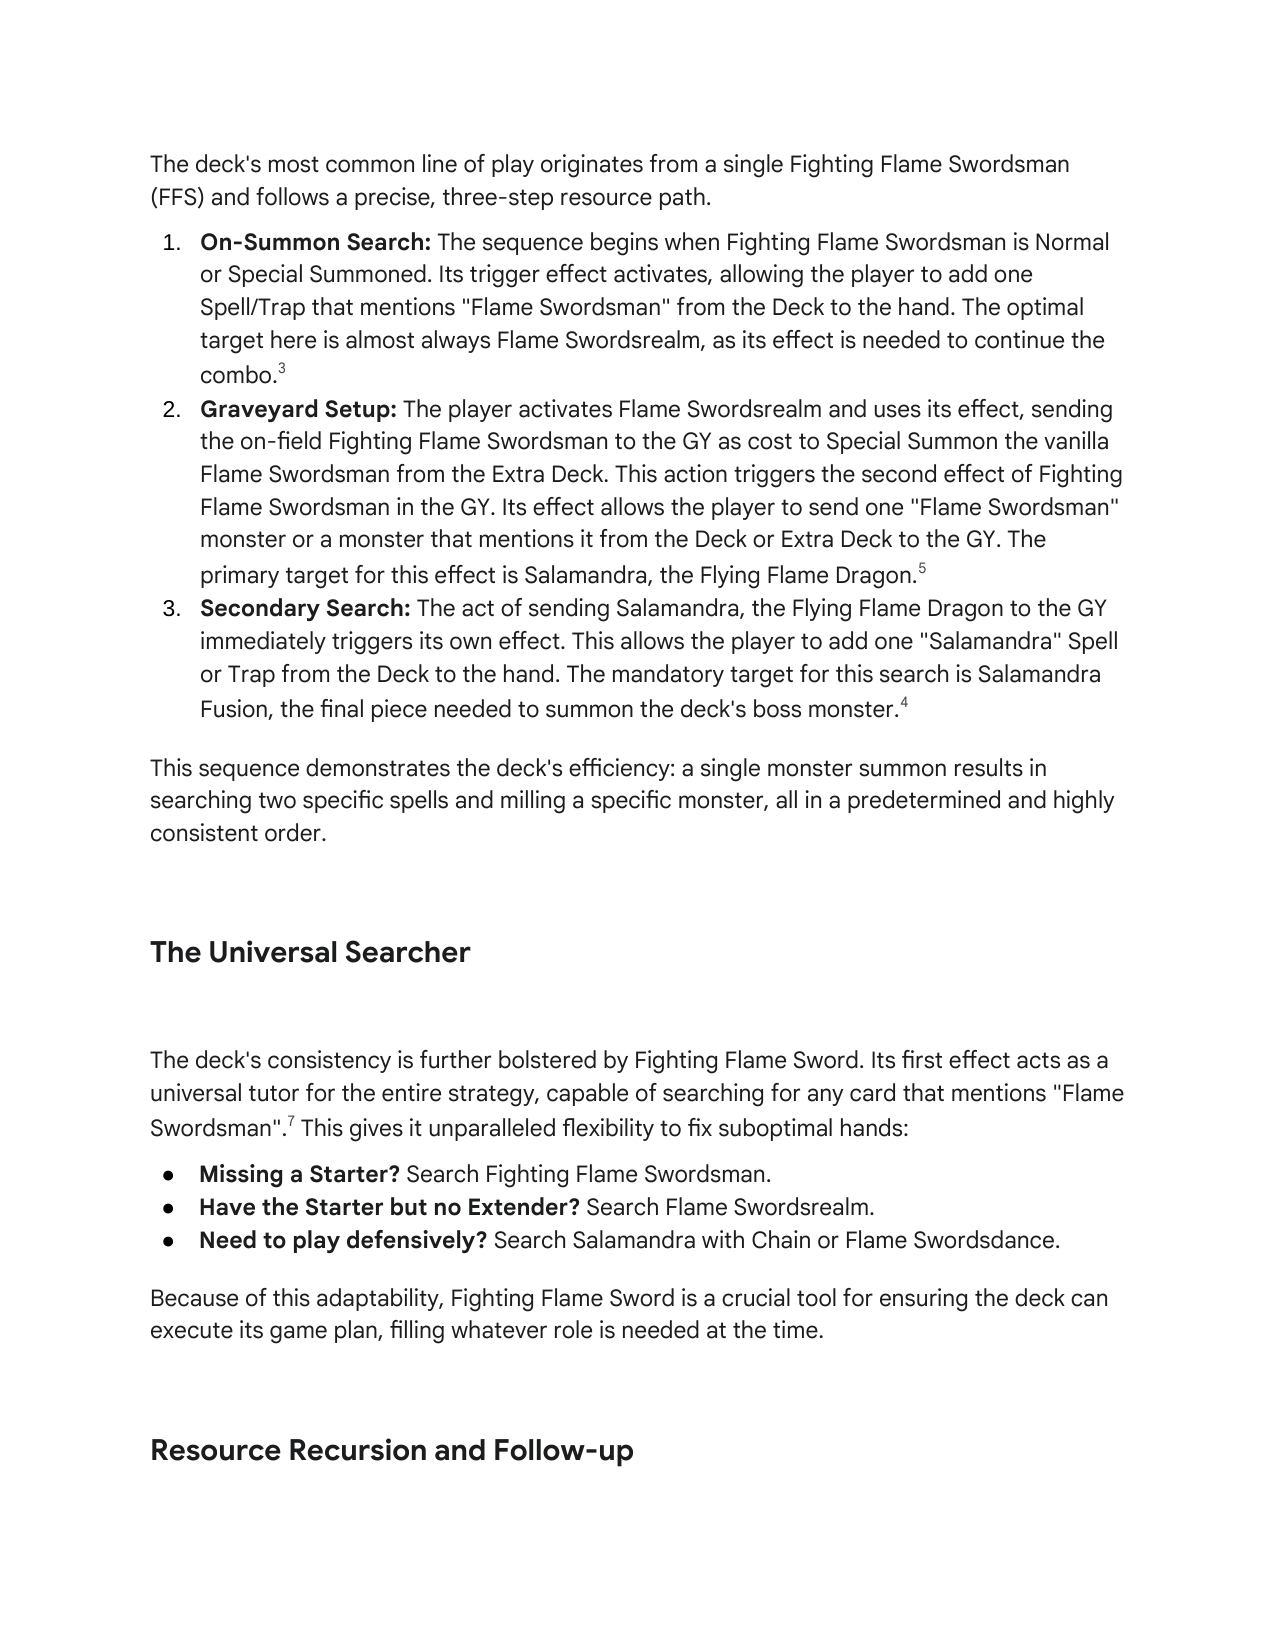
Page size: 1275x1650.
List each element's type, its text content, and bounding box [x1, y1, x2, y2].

text The deck's consistency is further bolstered by Fighting Flame Sword. Its first effect acts as a universal tutor for the entire strategy, capable of searching for any card that mentions "Flame Swordsman".7 This gives it unparalleled flexibility to fix suboptimal hands: [150, 1047, 1125, 1144]
list Secondary Search: The act of sending Salamandra, the Flying Flame Dragon to the GY immediately triggers its own effect. This allows the player to add one "Salamandra" Spell or Trap from the Deck to the hand. The mandatory target for this search is Salamandra Fusion, the final piece needed to summon the deck's boss monster.4 [162, 594, 1125, 724]
subtitle The Universal Searcher [150, 935, 1125, 971]
list Missing a Starter? Search Fighting Flame Swordsman. [161, 1161, 1125, 1189]
list Have the Starter but no Extender? Search Flame Swordsrealm. [161, 1193, 1125, 1222]
list On-Summon Search: The sequence begins when Fighting Flame Swordsman is Normal or Special Summoned. Its trigger effect activates, allowing the player to add one Spell/Trap that mentions "Flame Swordsman" from the Deck to the hand. The optimal target here is almost always Flame Swordsrealm, as its effect is needed to continue the combo.3 [162, 228, 1125, 391]
text This sequence demonstrates the deck's efficiency: a single monster summon results in searching two specific spells and milling a specific monster, all in a predetermined and highly consistent order. [150, 754, 1125, 848]
text The deck's most common line of play originates from a single Fighting Flame Swordsman (FFS) and follows a precise, three-step resource path. [150, 150, 1125, 211]
text Because of this adaptability, Fighting Flame Sword is a crucial tool for ensuring the deck can execute its game plan, filling whatever role is needed at the time. [150, 1284, 1125, 1345]
list Need to play defensively? Search Salamandra with Chain or Flame Swordsdance. [161, 1226, 1125, 1255]
subtitle Resource Recursion and Follow-up [150, 1432, 1125, 1468]
list Graveyard Setup: The player activates Flame Swordsrealm and uses its effect, sending the on-field Fighting Flame Swordsman to the GY as cost to Special Summon the vanilla Flame Swordsman from the Extra Deck. This action triggers the second effect of Fighting Flame Swordsman in the GY. Its effect allows the player to send one "Flame Swordsman" monster or a monster that mentions it from the Deck or Extra Deck to the GY. The primary target for this effect is Salamandra, the Flying Flame Dragon.5 [162, 395, 1125, 590]
